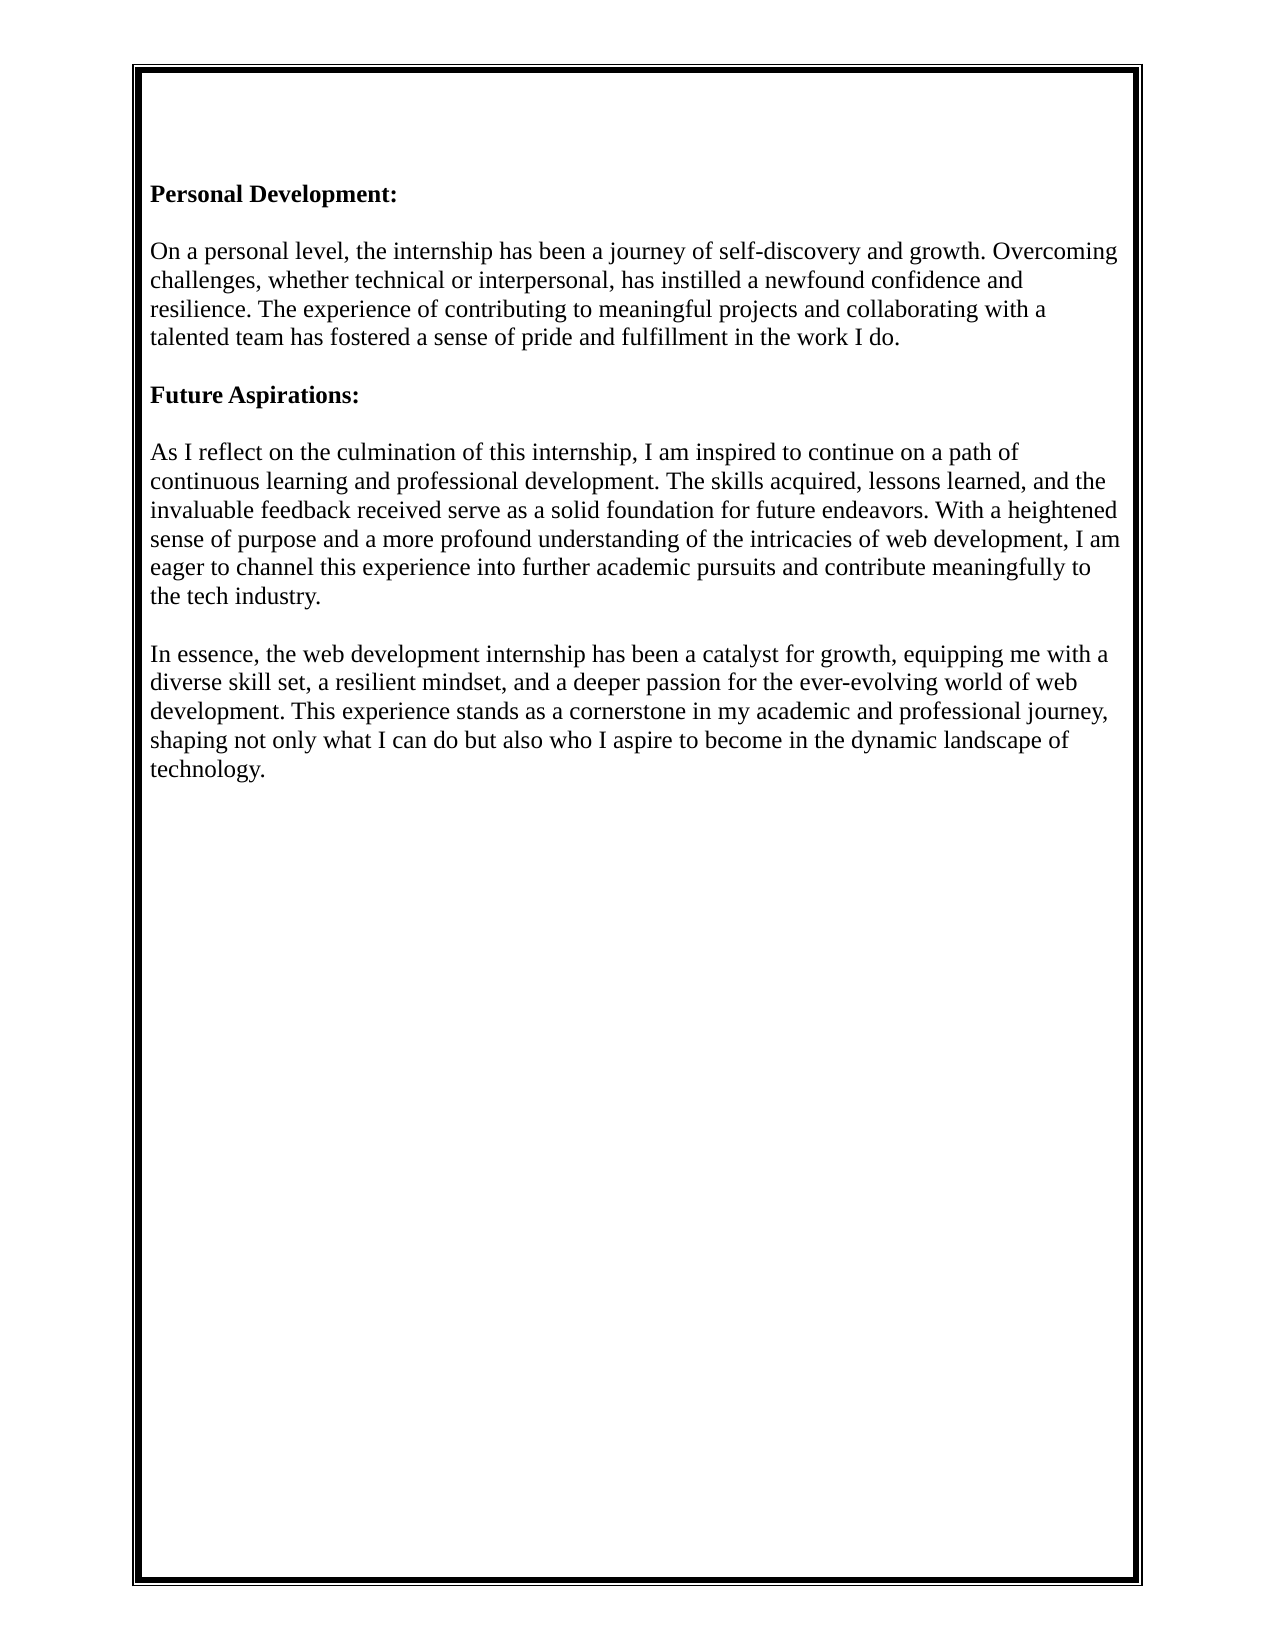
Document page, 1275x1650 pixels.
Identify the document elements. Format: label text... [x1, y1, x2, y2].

text In essence, the web development internship has been a catalyst for growth, equipping me with a diverse skill set, a resilient mindset, and a deeper passion for the ever-evolving world of web development. This experience stands as a cornerstone in my academic and professional journey, shaping not only what I can do but also who I aspire to become in the dynamic landscape of technology. [150, 639, 1125, 782]
text As I reflect on the culmination of this internship, I am inspired to continue on a path of continuous learning and professional development. The skills acquired, lessons learned, and the invaluable feedback received serve as a solid foundation for future endeavors. With a heightened sense of purpose and a more profound understanding of the intricacies of web development, I am eager to channel this experience into further academic pursuits and contribute meaningfully to the tech industry. [150, 437, 1125, 610]
text On a personal level, the internship has been a journey of self-discovery and growth. Overcoming challenges, whether technical or interpersonal, has instilled a newfound confidence and resilience. The experience of contributing to meaningful projects and collaborating with a talented team has fostered a sense of pride and fulfillment in the work I do. [150, 236, 1125, 351]
text Future Aspirations: [150, 380, 1125, 409]
text Personal Development: [150, 179, 1125, 207]
